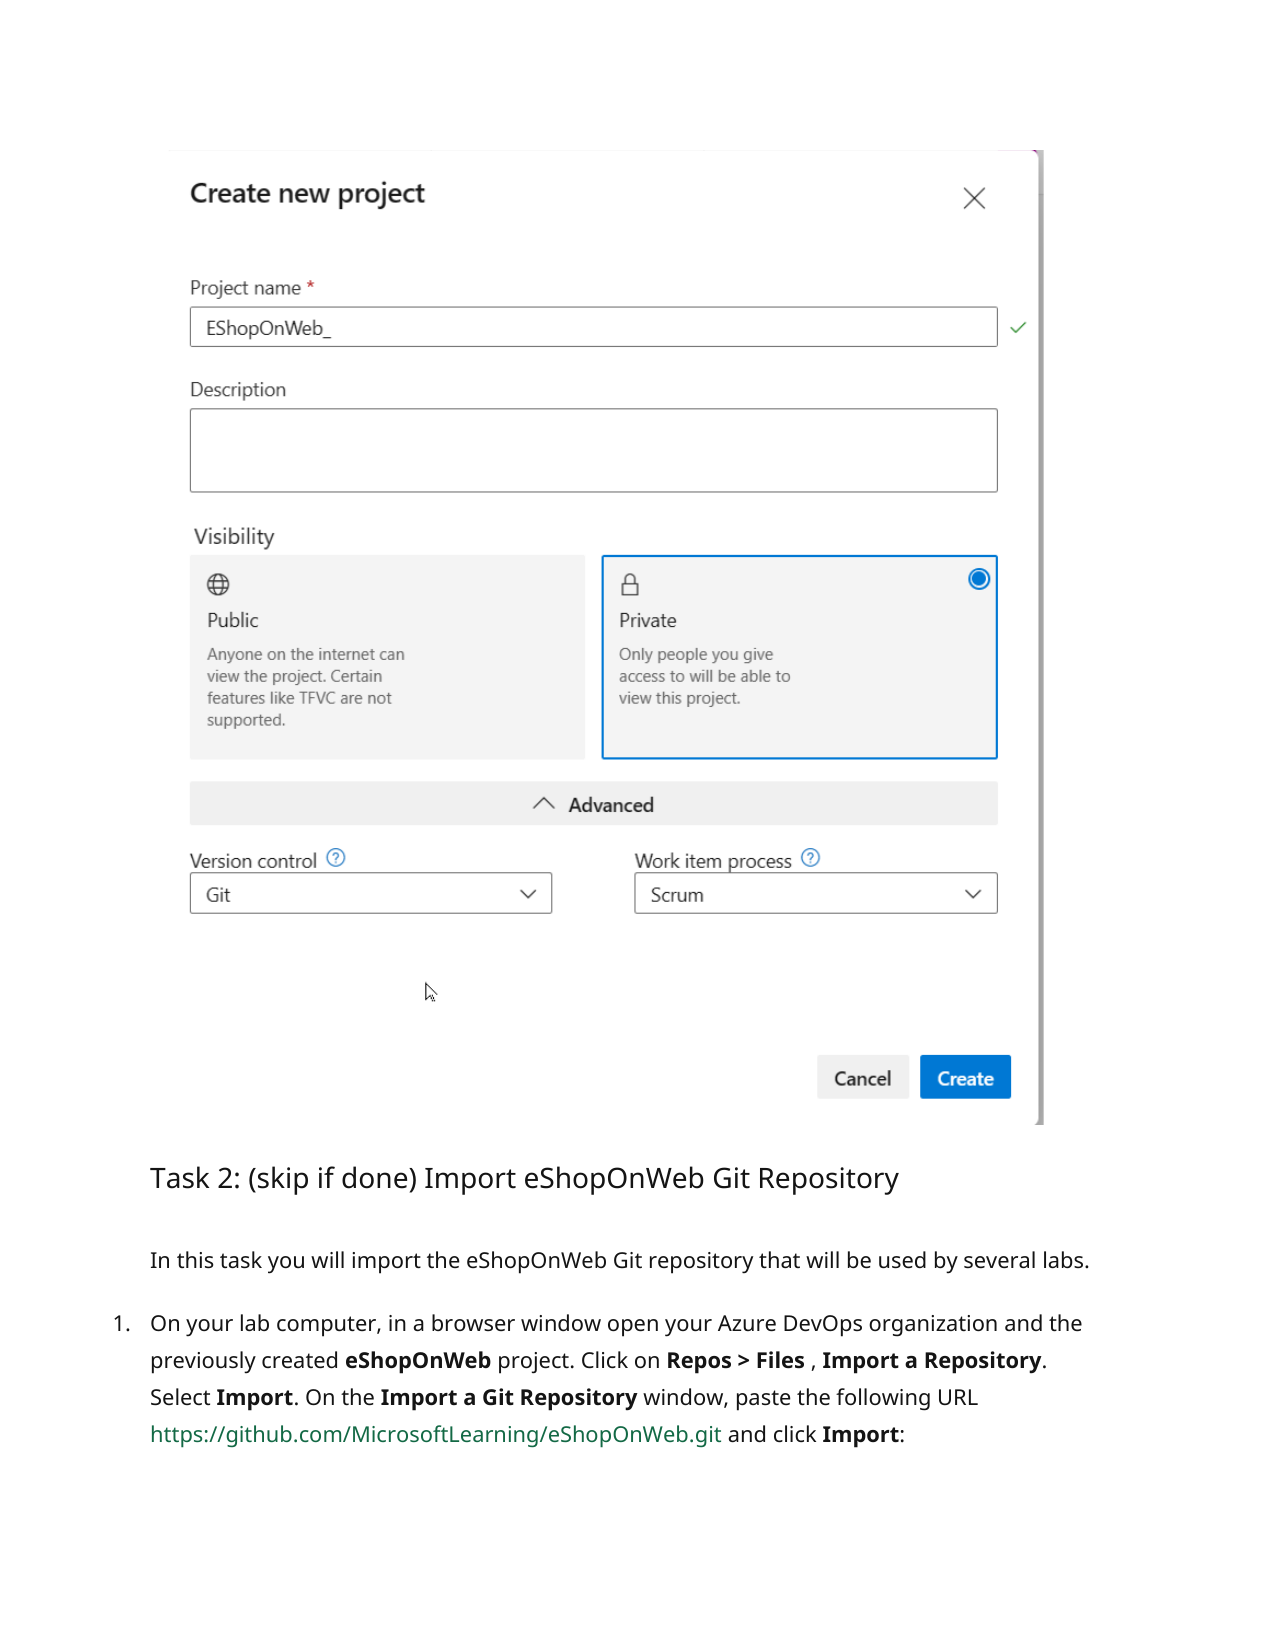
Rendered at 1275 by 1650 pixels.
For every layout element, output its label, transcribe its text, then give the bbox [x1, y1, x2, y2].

text In this task you will import the eShopOnWeb Git repository that will be used by several labs. [150, 1246, 1125, 1275]
list On your lab computer, in a browser window open your Azure DevOps organization and the previously created eShopOnWeb project. Click on Repos > Files , Import a Repository. Select Import. On the Import a Git Repository window, paste the following URL https://github.com/MicrosoftLearning/eShopOnWeb.git and click Import: [112, 1308, 1100, 1449]
subtitle Task 2: (skip if done) Import eShopOnWeb Git Repository [150, 1158, 1125, 1197]
